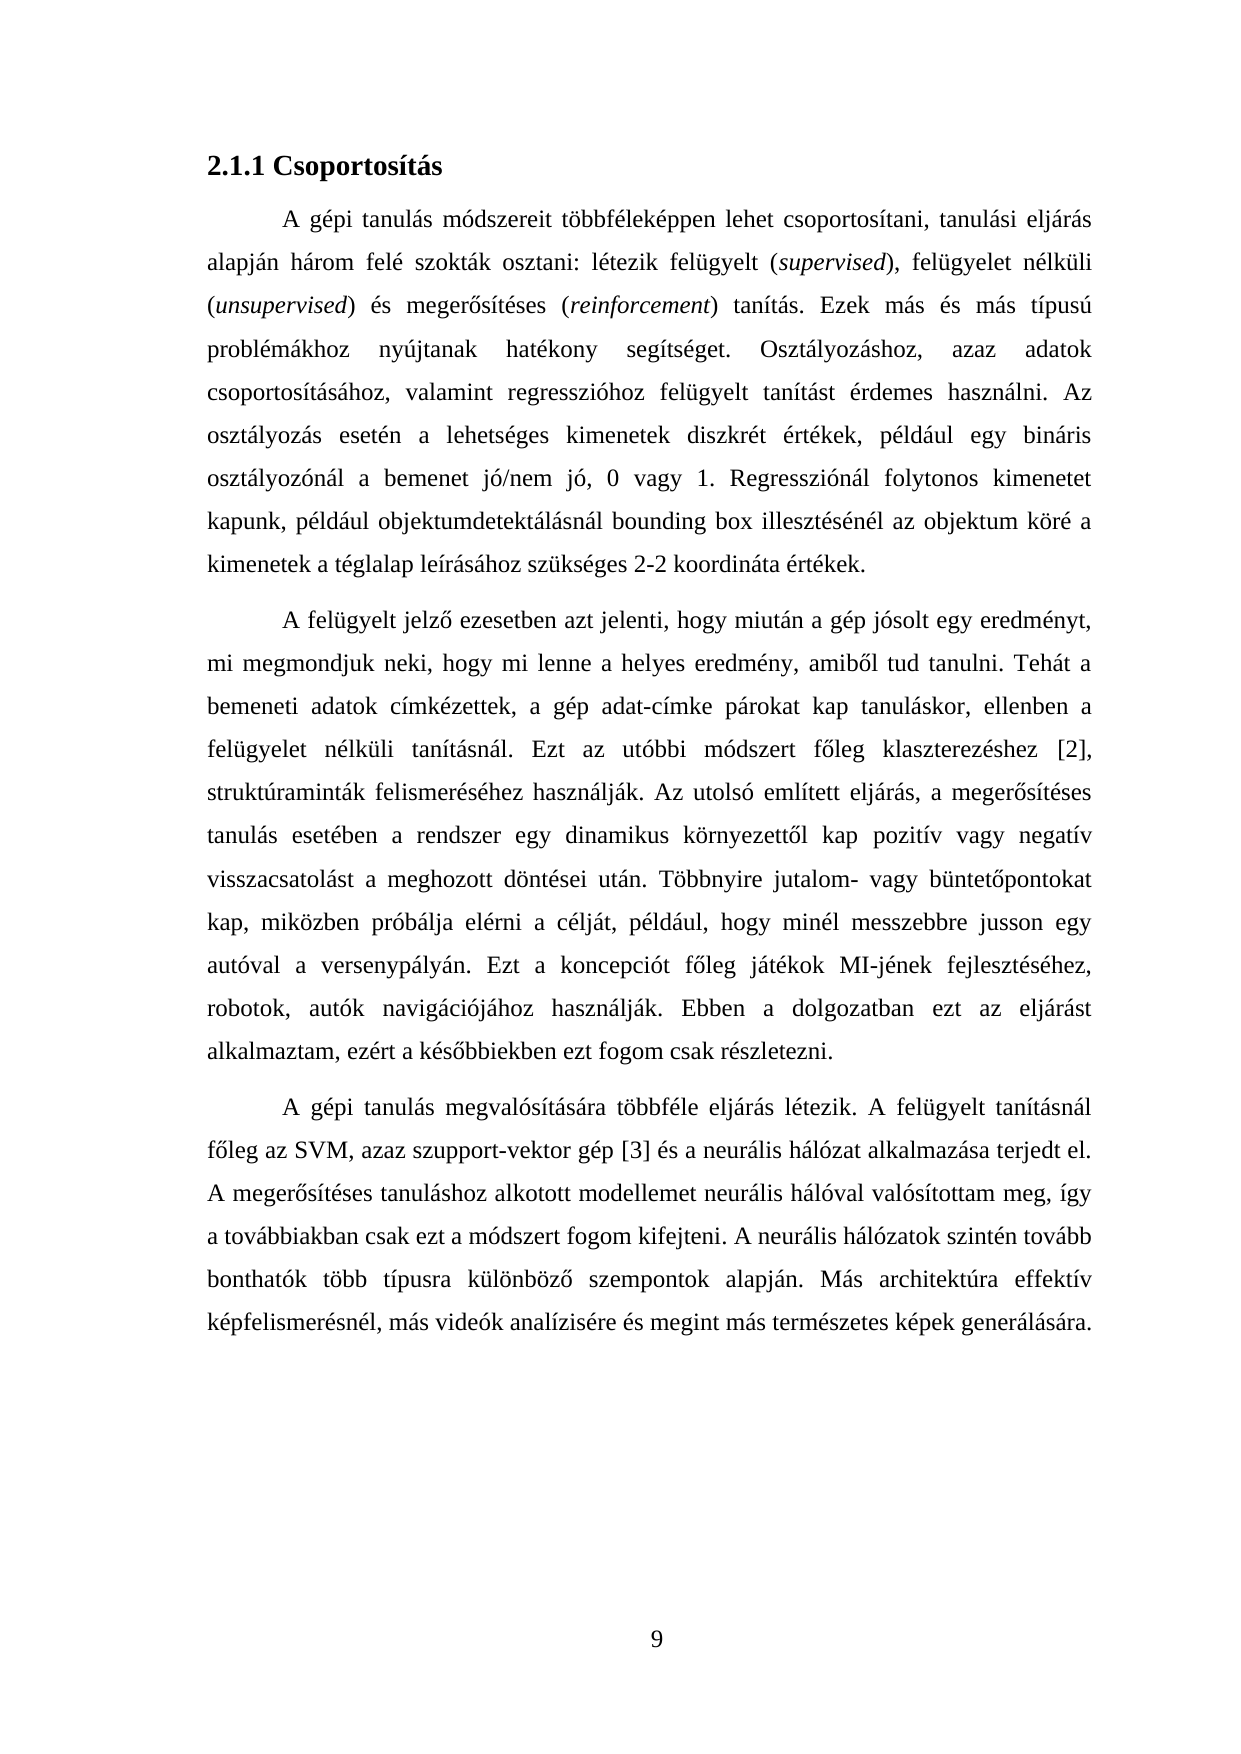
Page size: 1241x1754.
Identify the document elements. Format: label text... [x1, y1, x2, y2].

text A gépi tanulás módszereit többféleképpen lehet csoportosítani, tanulási eljárás alapján három felé szokták osztani: létezik felügyelt (supervised), felügyelet nélküli (unsupervised) és megerősítéses (reinforcement) tanítás. Ezek más és más típusú problémákhoz nyújtanak hatékony segítséget. Osztályozáshoz, azaz adatok csoportosításához, valamint regresszióhoz felügyelt tanítást érdemes használni. Az osztályozás esetén a lehetséges kimenetek diszkrét értékek, például egy bináris osztályozónál a bemenet jó/nem jó, 0 vagy 1. Regressziónál folytonos kimenetet kapunk, például objektumdetektálásnál bounding box illesztésénél az objektum köré a kimenetek a téglalap leírásához szükséges 2-2 koordináta értékek. [207, 204, 1092, 578]
subtitle Csoportosítás [207, 148, 1092, 181]
text A gépi tanulás megvalósítására többféle eljárás létezik. A felügyelt tanításnál főleg az SVM, azaz szupport-vektor gép és a neurális hálózat alkalmazása terjedt el. A megerősítéses tanuláshoz alkotott modellemet neurális hálóval valósítottam meg, így a továbbiakban csak ezt a módszert fogom kifejteni. A neurális hálózatok szintén tovább bonthatók több típusra különböző szempontok alapján. Más architektúra effektív képfelismerésnél, más videók analízisére és megint más természetes képek generálására. [207, 1092, 1092, 1379]
text A felügyelt jelző ezesetben azt jelenti, hogy miután a gép jósolt egy eredményt, mi megmondjuk neki, hogy mi lenne a helyes eredmény, amiből tud tanulni. Tehát a bemeneti adatok címkézettek, a gép adat-címke párokat kap tanuláskor, ellenben a felügyelet nélküli tanításnál. Ezt az utóbbi módszert főleg klaszterezéshez, struktúraminták felismeréséhez használják. Az utolsó említett eljárás, a megerősítéses tanulás esetében a rendszer egy dinamikus környezettől kap pozitív vagy negatív visszacsatolást a meghozott döntései után. Többnyire jutalom- vagy büntetőpontokat kap, miközben próbálja elérni a célját, például, hogy minél messzebbre jusson egy autóval a versenypályán. Ezt a koncepciót főleg játékok MI-jének fejlesztéséhez, robotok, autók navigációjához használják. Ebben a dolgozatban ezt az eljárást alkalmaztam, ezért a későbbiekben ezt fogom csak részletezni. [207, 605, 1092, 1065]
